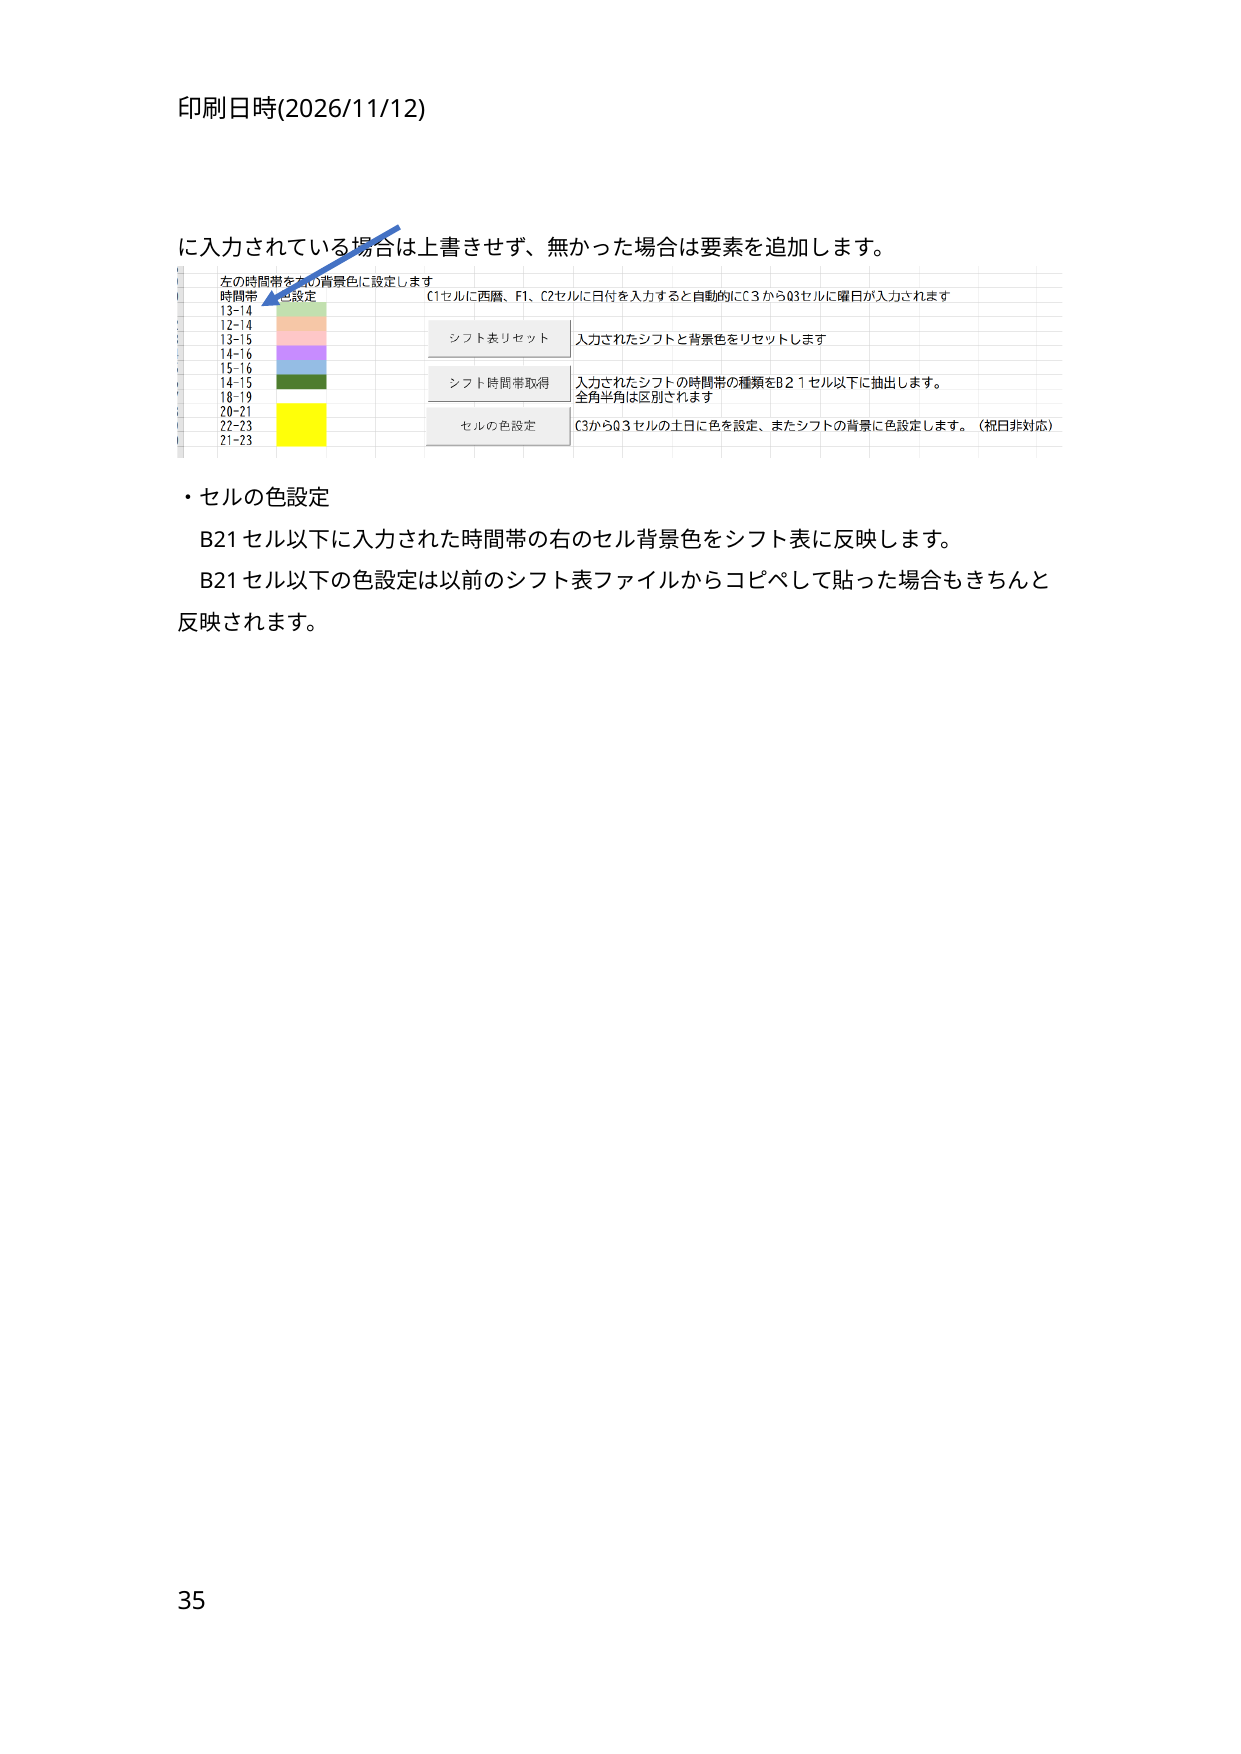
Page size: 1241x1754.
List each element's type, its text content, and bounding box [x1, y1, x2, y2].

text ・セルの色設定 [177, 475, 1063, 517]
picture [177, 266, 1063, 458]
text 入力されているシフトの勤務の要素をB21セル以下に抽出します。すでにB21以下セルに入力されている場合は上書きせず、無かった場合は要素を追加します。 [177, 225, 395, 266]
text B21セル以下に入力された時間帯の右のセル背景色をシフト表に反映します。 [177, 517, 1063, 558]
text B21セル以下の色設定は以前のシフト表ファイルからコピペして貼った場合もきちんと反映されます。 [177, 558, 1063, 642]
text 入力されているシフトの勤務の要素をB21セル以下に抽出します。すでにB21以下セルに入力されている場合は上書きせず、無かった場合は要素を追加します。 [339, 225, 1063, 266]
